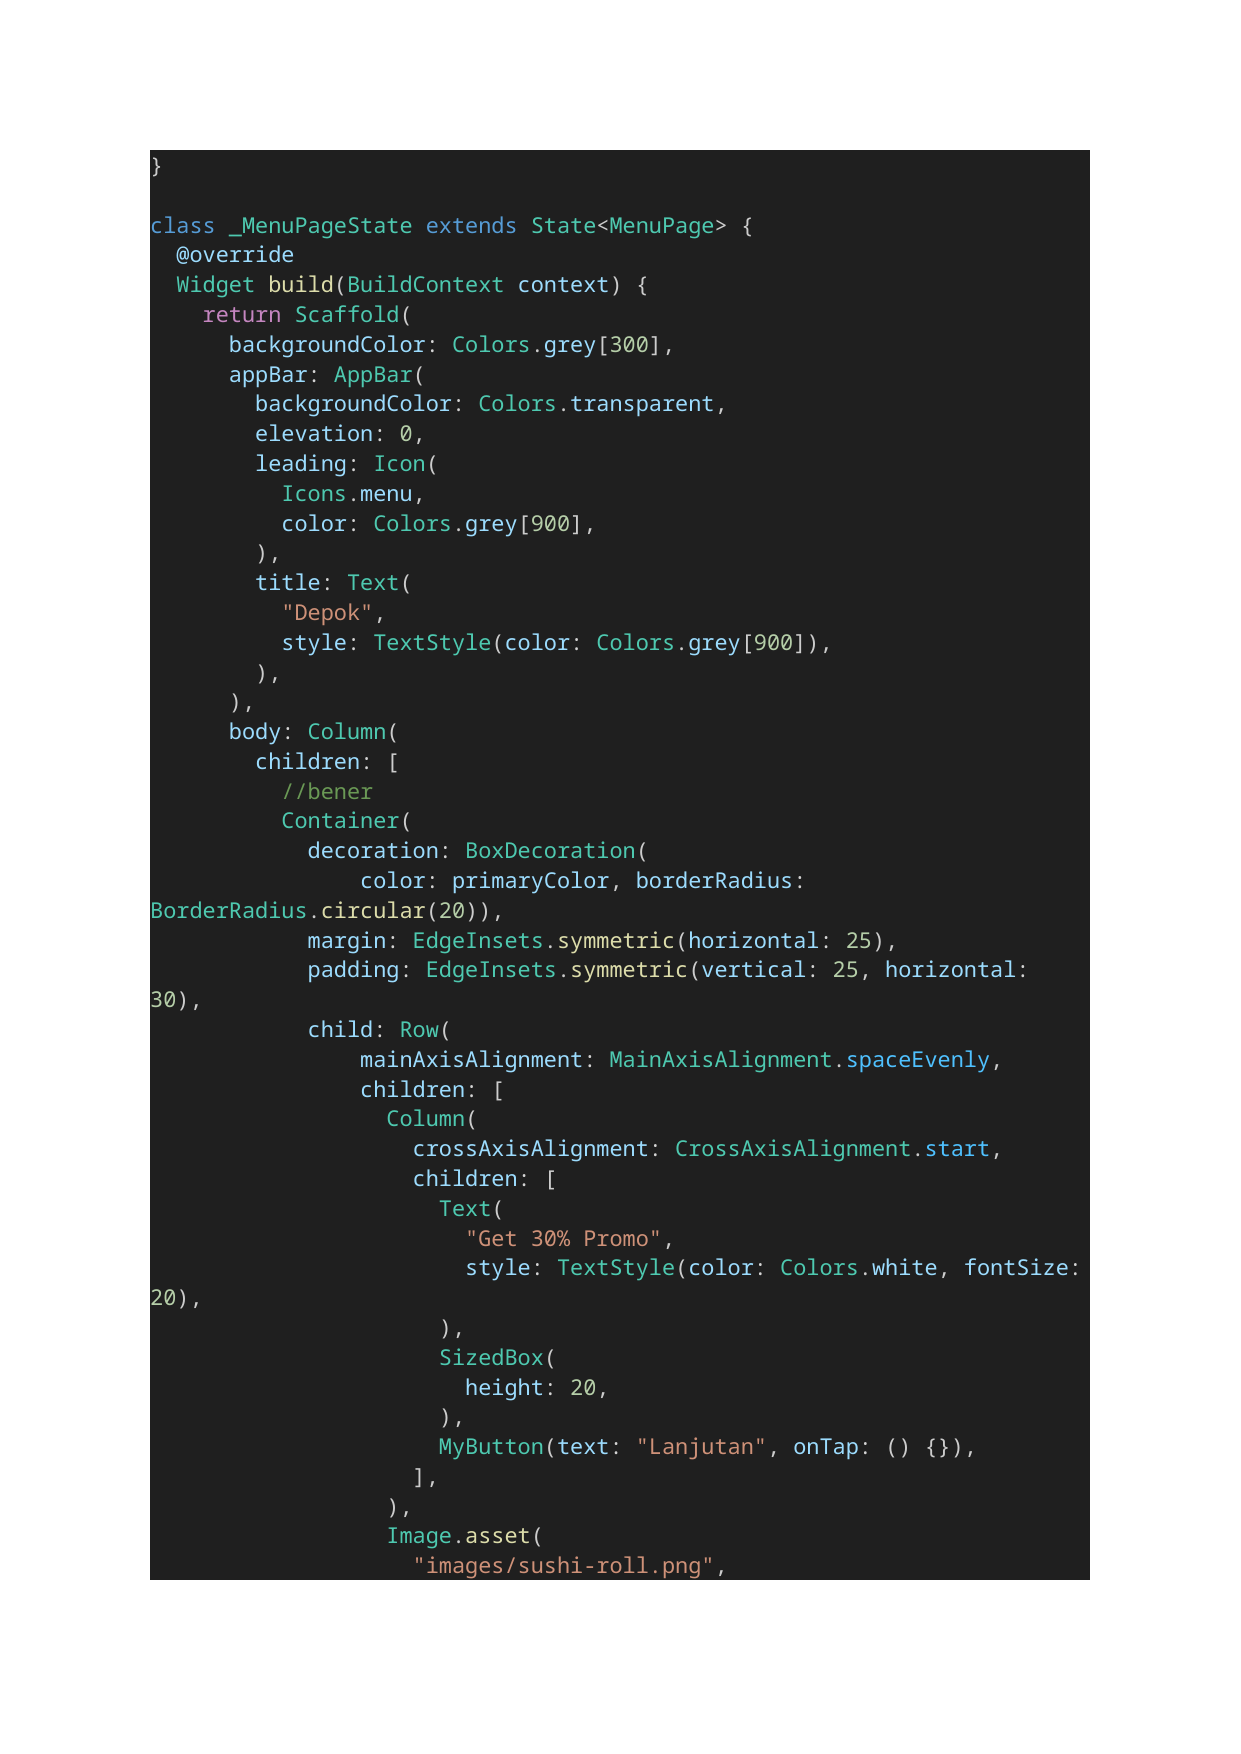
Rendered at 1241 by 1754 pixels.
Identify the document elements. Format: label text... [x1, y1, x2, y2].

text decoration: BoxDecoration( [150, 835, 1090, 865]
text Image.asset( [150, 1520, 1090, 1550]
text backgroundColor: Colors.transparent, [150, 388, 1090, 418]
text SizedBox( [150, 1342, 1090, 1371]
text crossAxisAlignment: CrossAxisAlignment.start, [150, 1133, 1090, 1163]
text "Depok", [150, 597, 1090, 627]
text color: Colors.grey[900], [150, 507, 1090, 537]
text MyButton(text: "Lanjutan", onTap: () {}), [150, 1431, 1090, 1461]
text margin: EdgeInsets.symmetric(horizontal: 25), [150, 924, 1090, 954]
text mainAxisAlignment: MainAxisAlignment.spaceEvenly, [150, 1044, 1090, 1073]
text ), [150, 656, 1090, 686]
text child: Row( [150, 1014, 1090, 1044]
text color: primaryColor, borderRadius: BorderRadius.circular(20)), [150, 865, 1090, 924]
text elevation: 0, [150, 418, 1090, 448]
text style: TextStyle(color: Colors.grey[900]), [150, 627, 1090, 656]
text leading: Icon( [150, 448, 1090, 478]
text return Scaffold( [150, 299, 1090, 329]
text style: TextStyle(color: Colors.white, fontSize: 20), [150, 1252, 1090, 1312]
text Column( [150, 1103, 1090, 1133]
text ), [150, 537, 1090, 567]
text backgroundColor: Colors.grey[300], [150, 329, 1090, 358]
text height: 20, [150, 1371, 1090, 1401]
text "Get 30% Promo", [150, 1222, 1090, 1252]
text ], [150, 1461, 1090, 1491]
text } [150, 150, 1090, 180]
text ), [150, 1491, 1090, 1520]
text children: [ [150, 746, 1090, 776]
text Icons.menu, [150, 478, 1090, 507]
text ), [150, 1401, 1090, 1431]
text Text( [150, 1193, 1090, 1222]
text ), [150, 686, 1090, 716]
text children: [ [150, 1163, 1090, 1193]
text @override [150, 239, 1090, 269]
text body: Column( [150, 716, 1090, 746]
text Widget build(BuildContext context) { [150, 269, 1090, 299]
text "images/sushi-roll.png", [150, 1550, 1090, 1580]
text title: Text( [150, 567, 1090, 597]
text ), [150, 1312, 1090, 1342]
text appBar: AppBar( [150, 358, 1090, 388]
text //bener [150, 776, 1090, 805]
text padding: EdgeInsets.symmetric(vertical: 25, horizontal: 30), [150, 954, 1090, 1014]
text class _MenuPageState extends State<MenuPage> { [150, 209, 1090, 239]
text children: [ [150, 1073, 1090, 1103]
text Container( [150, 805, 1090, 835]
